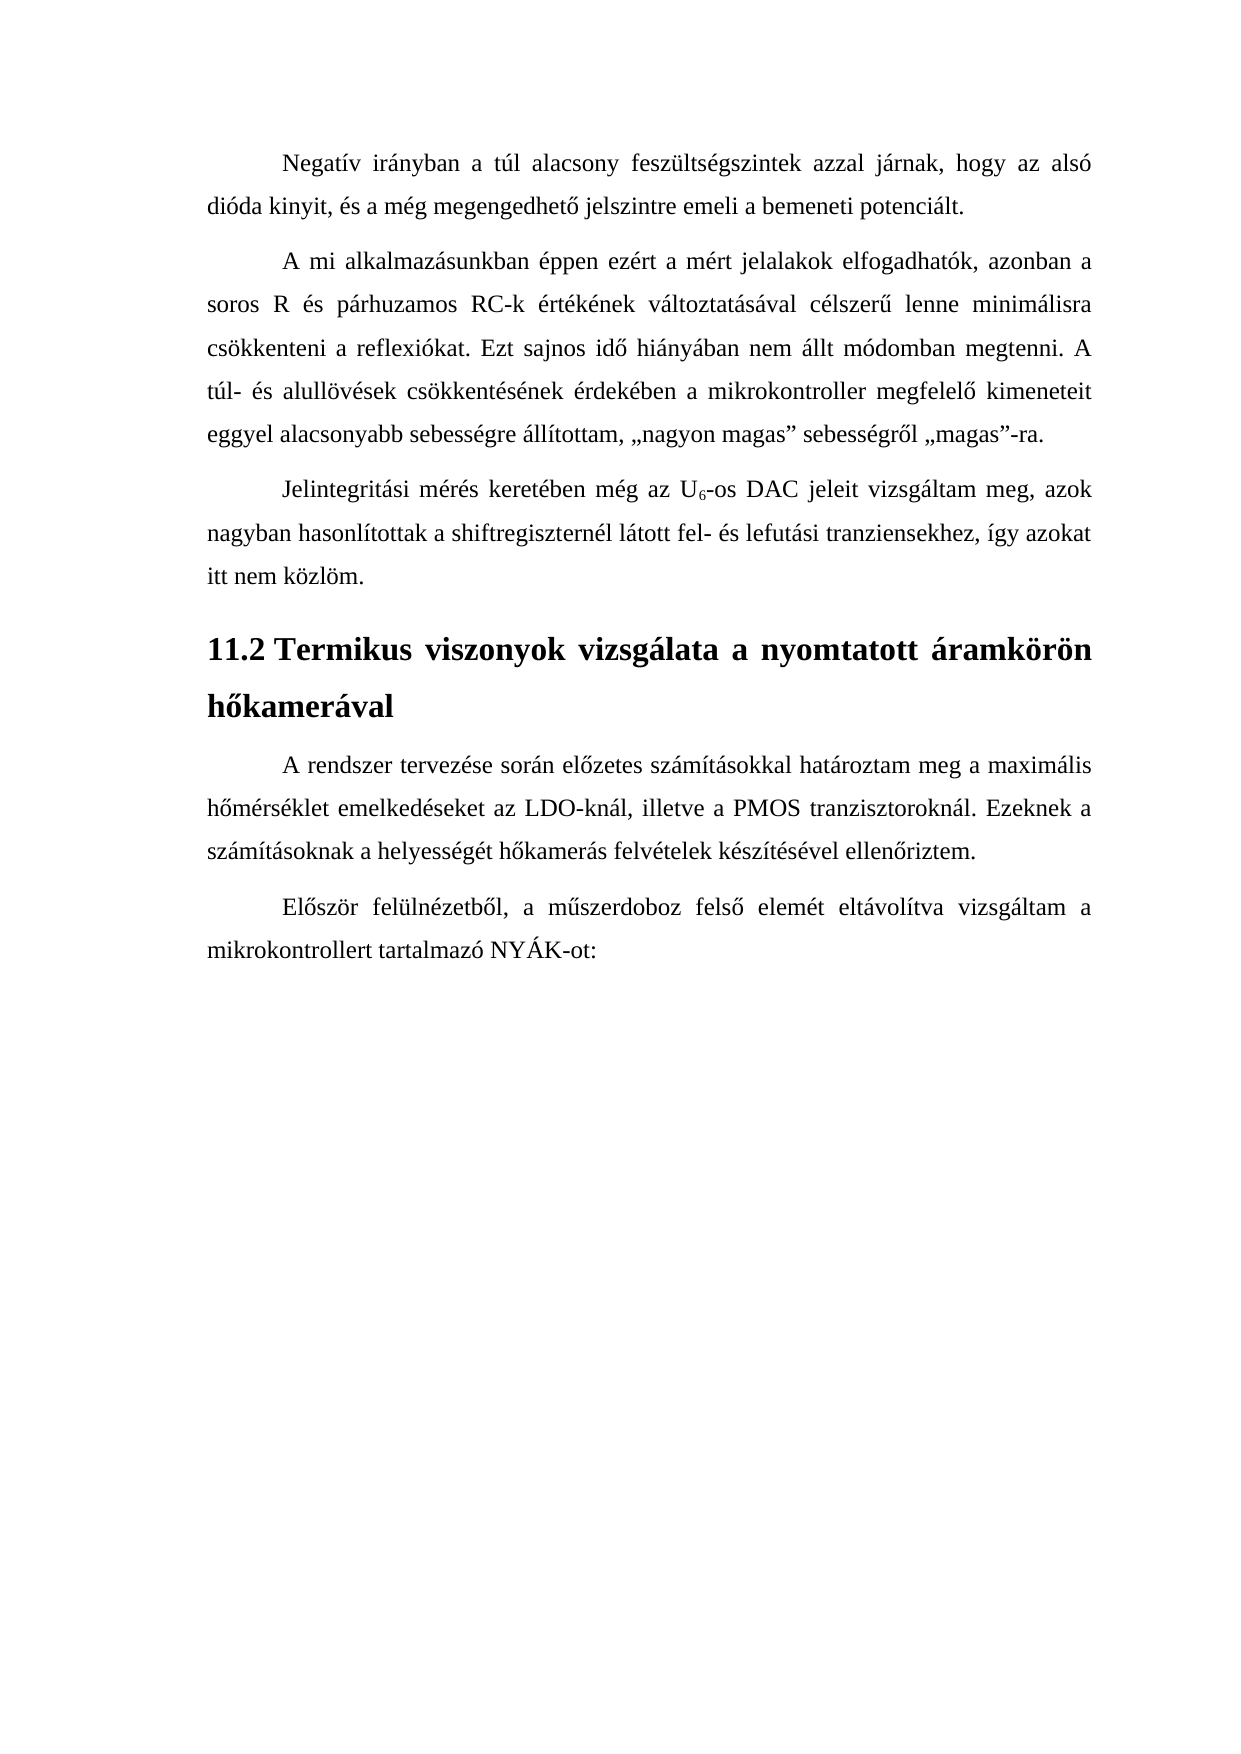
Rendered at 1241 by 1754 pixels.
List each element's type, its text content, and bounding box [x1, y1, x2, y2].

text A rendszer tervezése során előzetes számításokkal határoztam meg a maximális hőmérséklet emelkedéseket az LDO-knál, illetve a PMOS tranzisztoroknál. Ezeknek a számításoknak a helyességét hőkamerás felvételek készítésével ellenőriztem. [207, 750, 1092, 865]
subtitle Termikus viszonyok vizsgálata a nyomtatott áramkörön hőkamerával [207, 629, 1092, 725]
text Először felülnézetből, a műszerdoboz felső elemét eltávolítva vizsgáltam a mikrokontrollert tartalmazó NYÁK-ot: [207, 892, 1092, 964]
text A mi alkalmazásunkban éppen ezért a mért jelalakok elfogadhatók, azonban a soros R és párhuzamos RC-k értékének változtatásával célszerű lenne minimálisra csökkenteni a reflexiókat. Ezt sajnos idő hiányában nem állt módomban megtenni. A túl- és alullövések csökkentésének érdekében a mikrokontroller megfelelő kimeneteit eggyel alacsonyabb sebességre állítottam, „nagyon magas” sebességről „magas”-ra. [207, 246, 1092, 448]
text Negatív irányban a túl alacsony feszültségszintek azzal járnak, hogy az alsó dióda kinyit, és a még megengedhető jelszintre emeli a bemeneti potenciált. [207, 148, 1092, 219]
text Jelintegritási mérés keretében még az U6-os DAC jeleit vizsgáltam meg, azok nagyban hasonlítottak a shiftregiszternél látott fel- és lefutási tranziensekhez, így azokat itt nem közlöm. [207, 474, 1092, 589]
